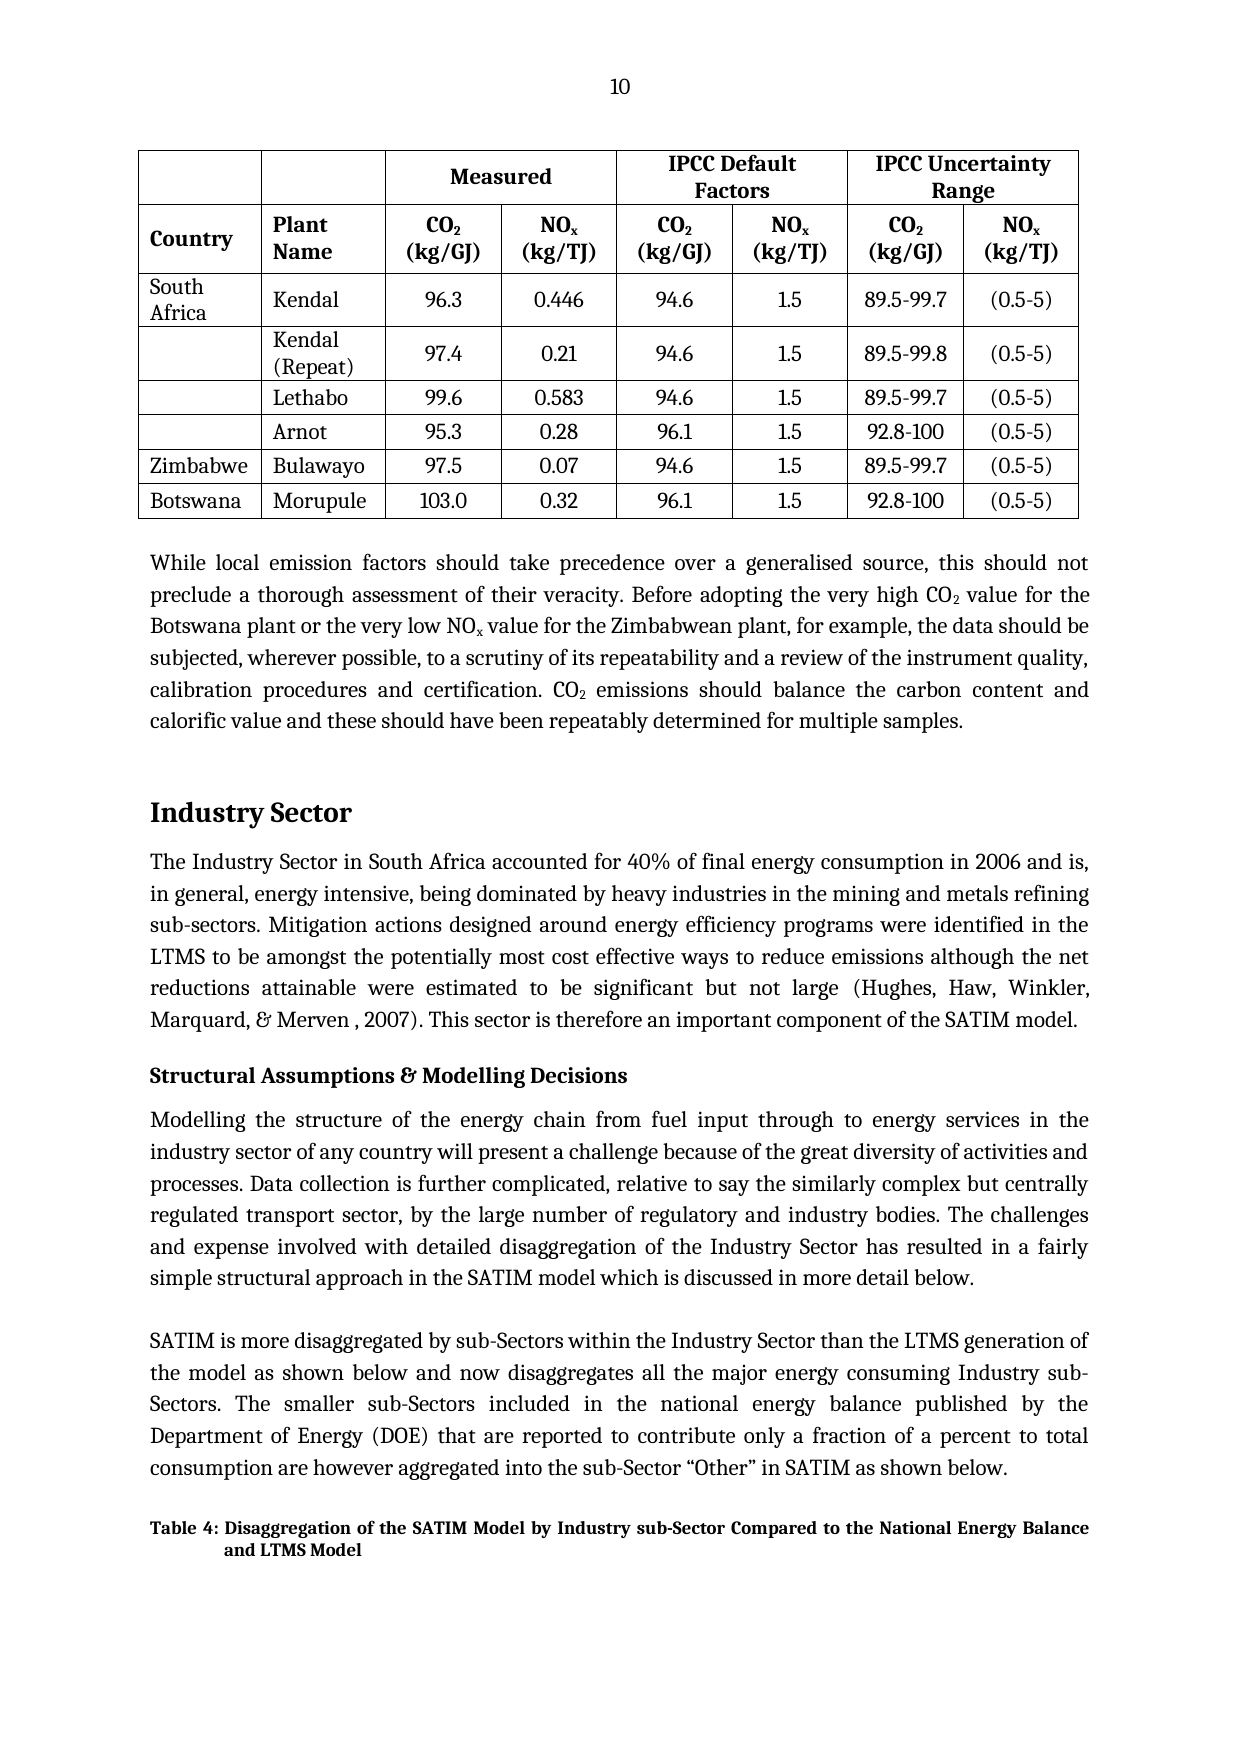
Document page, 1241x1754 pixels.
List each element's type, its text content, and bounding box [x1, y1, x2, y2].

table_cell (0.5-5) [964, 274, 1078, 326]
table_cell Morupule [262, 484, 385, 517]
table_cell [139, 381, 261, 414]
table_cell (0.5-5) [964, 381, 1078, 414]
table_cell 94.6 [617, 450, 732, 483]
table_cell 92.8-100 [848, 415, 963, 449]
table_cell 94.6 [617, 327, 732, 380]
table_cell Arnot [262, 415, 385, 449]
table_cell Kendal (Repeat) [262, 327, 385, 380]
table_cell (0.5-5) [964, 415, 1078, 449]
table_cell 0.21 [502, 327, 616, 380]
table_cell Country [139, 205, 261, 272]
table_cell (0.5-5) [964, 484, 1078, 517]
subtitle Structural Assumptions & Modelling Decisions [150, 1063, 1090, 1089]
table_cell [139, 327, 261, 380]
table_cell NOx (kg/TJ) [964, 205, 1078, 272]
table_cell 0.583 [502, 381, 616, 414]
table_cell CO2 (kg/GJ) [617, 205, 732, 272]
table_header [262, 151, 385, 204]
table_cell Kendal [262, 274, 385, 326]
text The Industry Sector in South Africa accounted for 40% of final energy consumption in 2006 and is, in general, energy intensive, being dominated by heavy industries in the mining and metals refining sub-sectors. Mitigation actions designed around energy efficiency programs were identified in the LTMS to be amongst the potentially most cost effective ways to reduce emissions although the net reductions attainable were estimated to be significant but not large . This sector is therefore an important component of the SATIM model. [150, 849, 1090, 1033]
table_cell 94.6 [617, 381, 732, 414]
table_cell 97.4 [386, 327, 501, 380]
table_cell 1.5 [733, 327, 847, 380]
table_cell 0.07 [502, 450, 616, 483]
table_cell CO2 (kg/GJ) [848, 205, 963, 272]
table_cell Bulawayo [262, 450, 385, 483]
table_header IPCC Uncertainty Range [848, 151, 1078, 204]
table_cell NOx (kg/TJ) [502, 205, 616, 272]
table_cell 1.5 [733, 450, 847, 483]
table_cell (0.5-5) [964, 450, 1078, 483]
table_cell 96.1 [617, 484, 732, 517]
table_cell South Africa [139, 274, 261, 326]
table_header IPCC Default Factors [617, 151, 847, 204]
table_cell 0.446 [502, 274, 616, 326]
table_cell 1.5 [733, 415, 847, 449]
table_cell 1.5 [733, 274, 847, 326]
text Table 4: Disaggregation of the SATIM Model by Industry sub-Sector Compared to the National Energy Balance and LTMS Model [150, 1517, 1090, 1561]
table_cell 95.3 [386, 415, 501, 449]
table_cell 89.5-99.7 [848, 381, 963, 414]
table_cell 1.5 [733, 484, 847, 517]
text Modelling the structure of the energy chain from fuel input through to energy services in the industry sector of any country will present a challenge because of the great diversity of activities and processes. Data collection is further complicated, relative to say the similarly complex but centrally regulated transport sector, by the large number of regulatory and industry bodies. The challenges and expense involved with detailed disaggregation of the Industry Sector has resulted in a fairly simple structural approach in the SATIM model which is discussed in more detail below. [150, 1107, 1090, 1291]
table_cell 0.28 [502, 415, 616, 449]
subtitle Industry Sector [150, 796, 1090, 829]
table_cell 96.3 [386, 274, 501, 326]
table_cell Plant Name [262, 205, 385, 272]
table_cell 96.1 [617, 415, 732, 449]
text While local emission factors should take precedence over a generalised source, this should not preclude a thorough assessment of their veracity. Before adopting the very high CO2 value for the Botswana plant or the very low NOx value for the Zimbabwean plant, for example, the data should be subjected, wherever possible, to a scrutiny of its repeatability and a review of the instrument quality, calibration procedures and certification. CO2 emissions should balance the carbon content and calorific value and these should have been repeatably determined for multiple samples. [150, 550, 1090, 734]
table_cell 0.32 [502, 484, 616, 517]
table_cell NOx (kg/TJ) [733, 205, 847, 272]
table_cell 103.0 [386, 484, 501, 517]
table_cell 94.6 [617, 274, 732, 326]
table_cell 92.8-100 [848, 484, 963, 517]
table_cell Lethabo [262, 381, 385, 414]
text SATIM is more disaggregated by sub-Sectors within the Industry Sector than the LTMS generation of the model as shown below and now disaggregates all the major energy consuming Industry sub-Sectors. The smaller sub-Sectors included in the national energy balance published by the Department of Energy (DOE) that are reported to contribute only a fraction of a percent to total consumption are however aggregated into the sub-Sector “Other” in SATIM as shown below. [150, 1328, 1090, 1481]
table_cell (0.5-5) [964, 327, 1078, 380]
table_cell 97.5 [386, 450, 501, 483]
table_cell CO2 (kg/GJ) [386, 205, 501, 272]
table_cell 99.6 [386, 381, 501, 414]
table_header [139, 151, 261, 204]
table_cell 89.5-99.7 [848, 450, 963, 483]
table_header Measured [386, 151, 616, 204]
table_cell Botswana [139, 484, 261, 517]
table_cell 1.5 [733, 381, 847, 414]
table_cell [139, 415, 261, 449]
table_cell 89.5-99.7 [848, 274, 963, 326]
table_cell Zimbabwe [139, 450, 261, 483]
table_cell 89.5-99.8 [848, 327, 963, 380]
